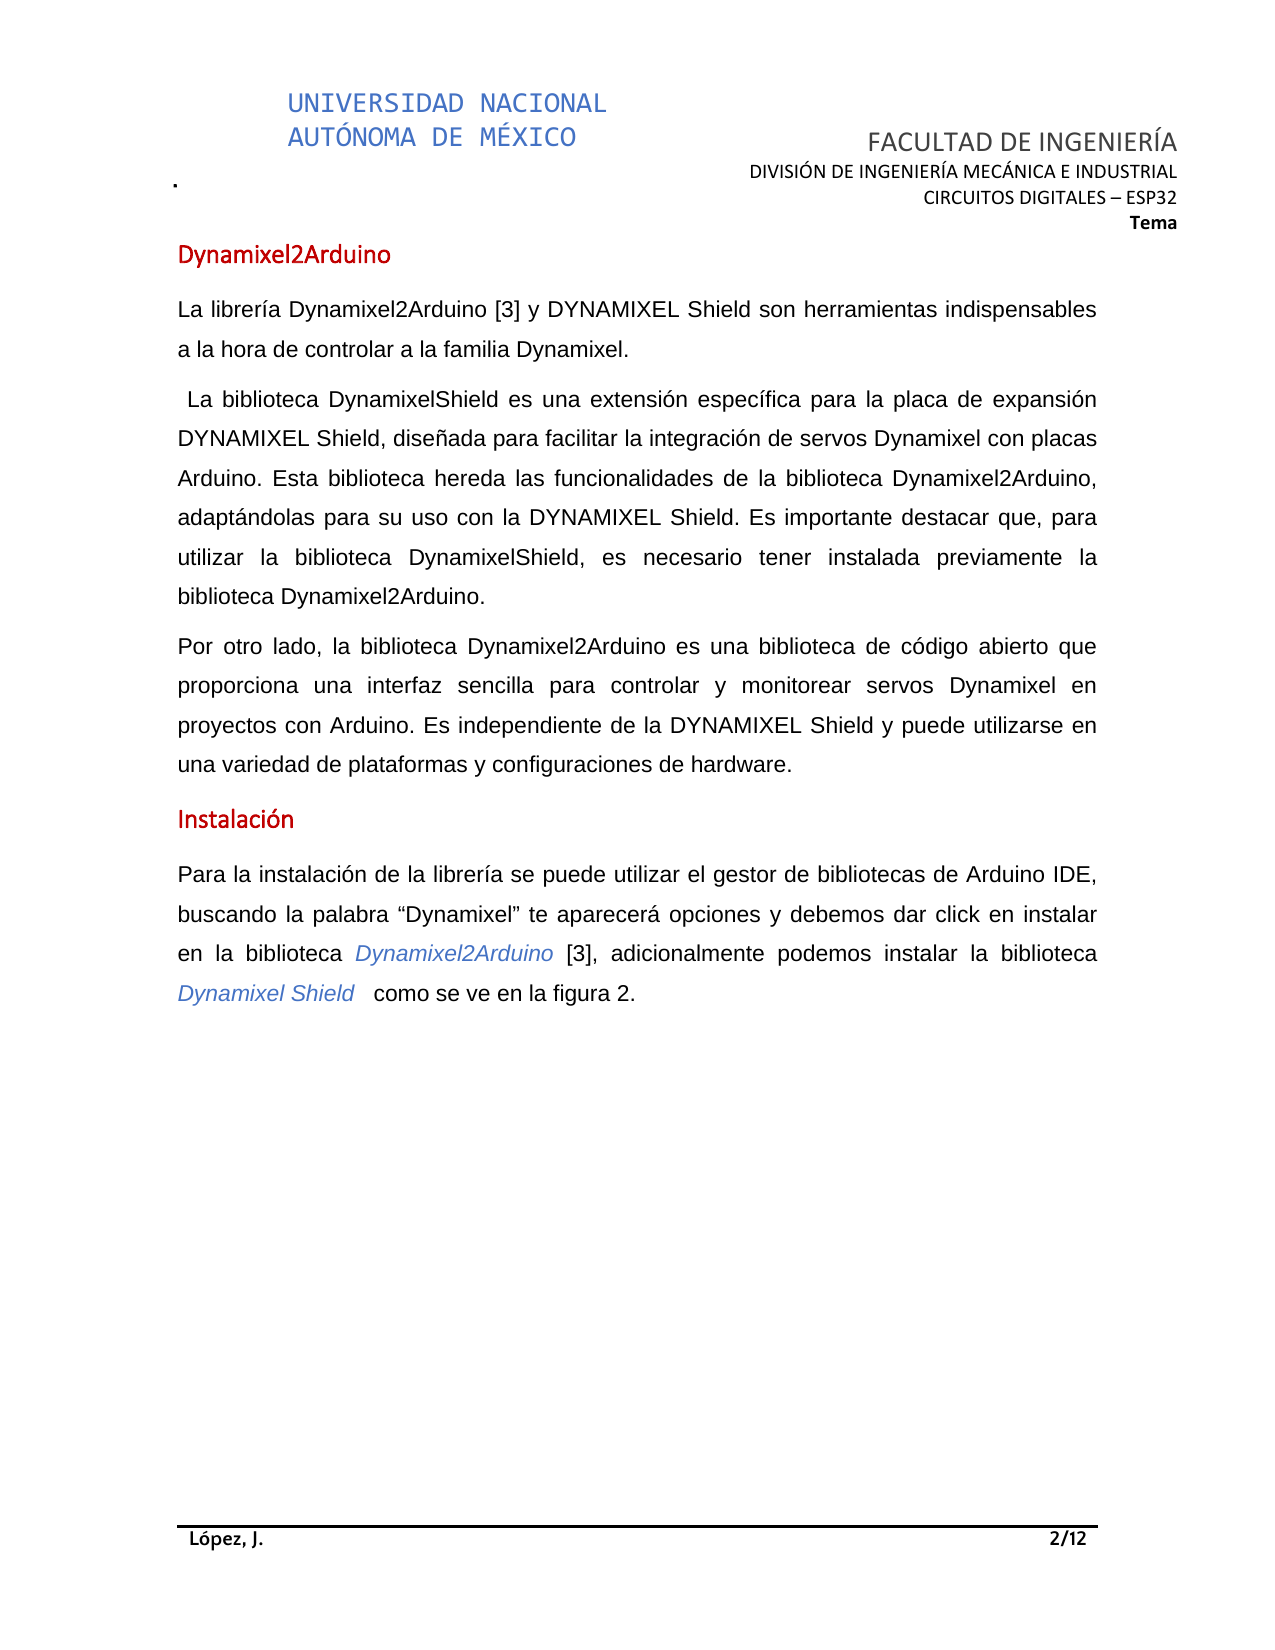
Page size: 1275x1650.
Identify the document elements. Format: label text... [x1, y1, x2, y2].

text Para la instalación de la librería se puede utilizar el gestor de bibliotecas de Arduino IDE, buscando la palabra “Dynamixel” te aparecerá opciones y debemos dar click en instalar en la biblioteca Dynamixel2Arduino [3], adicionalmente podemos instalar la biblioteca Dynamixel Shield como se ve en la figura 2. [177, 861, 1098, 1006]
text Dynamixel2Arduino [177, 236, 1098, 269]
text La biblioteca DynamixelShield es una extensión específica para la placa de expansión DYNAMIXEL Shield, diseñada para facilitar la integración de servos Dynamixel con placas Arduino. Esta biblioteca hereda las funcionalidades de la biblioteca Dynamixel2Arduino, adaptándolas para su uso con la DYNAMIXEL Shield. Es importante destacar que, para utilizar la biblioteca DynamixelShield, es necesario tener instalada previamente la biblioteca Dynamixel2Arduino. [177, 386, 1098, 609]
subtitle Instalación [177, 801, 1098, 834]
text Por otro lado, la biblioteca Dynamixel2Arduino es una biblioteca de código abierto que proporciona una interfaz sencilla para controlar y monitorear servos Dynamixel en proyectos con Arduino. Es independiente de la DYNAMIXEL Shield y puede utilizarse en una variedad de plataformas y configuraciones de hardware. [177, 633, 1098, 778]
text La librería Dynamixel2Arduino [3] y DYNAMIXEL Shield son herramientas indispensables a la hora de controlar a la familia Dynamixel. [177, 296, 1098, 362]
